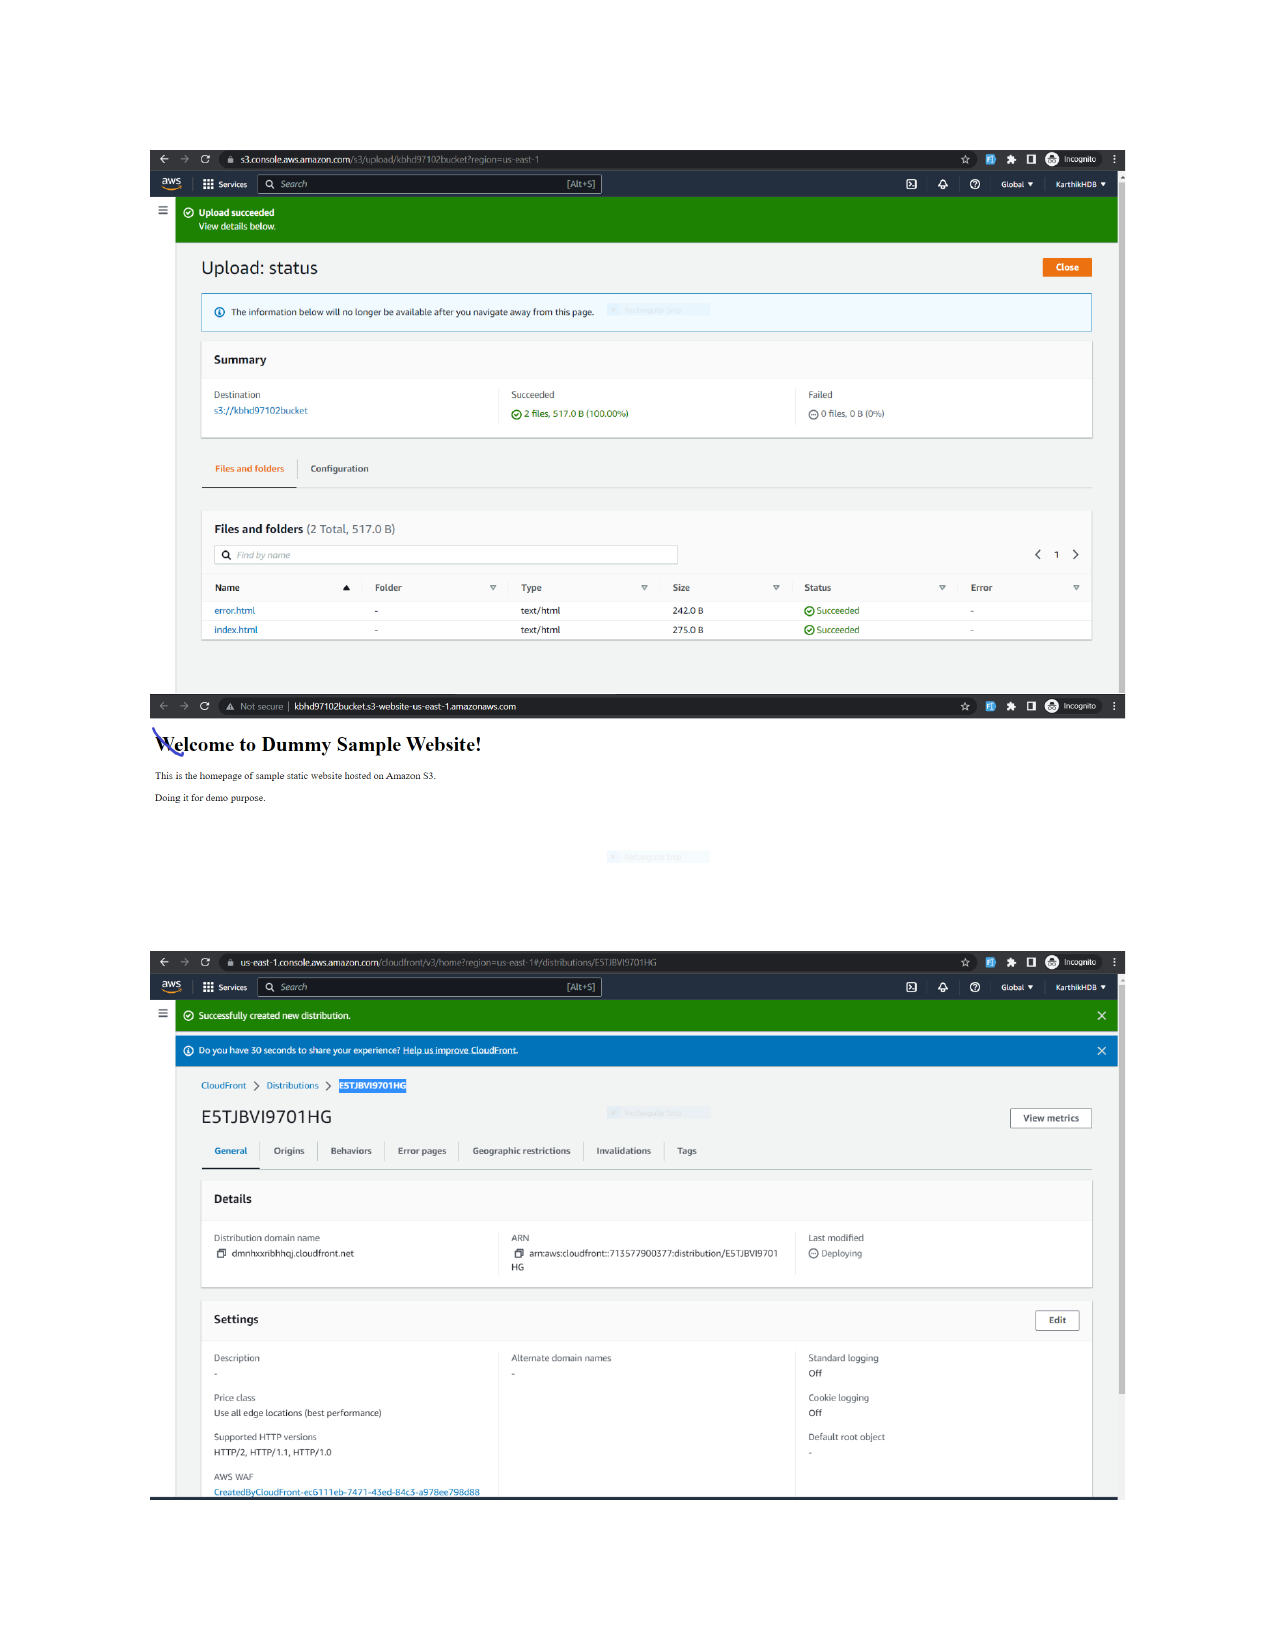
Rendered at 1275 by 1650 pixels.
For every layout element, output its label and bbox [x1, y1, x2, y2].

picture [150, 951, 1125, 1500]
picture [150, 150, 1125, 693]
picture [150, 694, 1125, 949]
